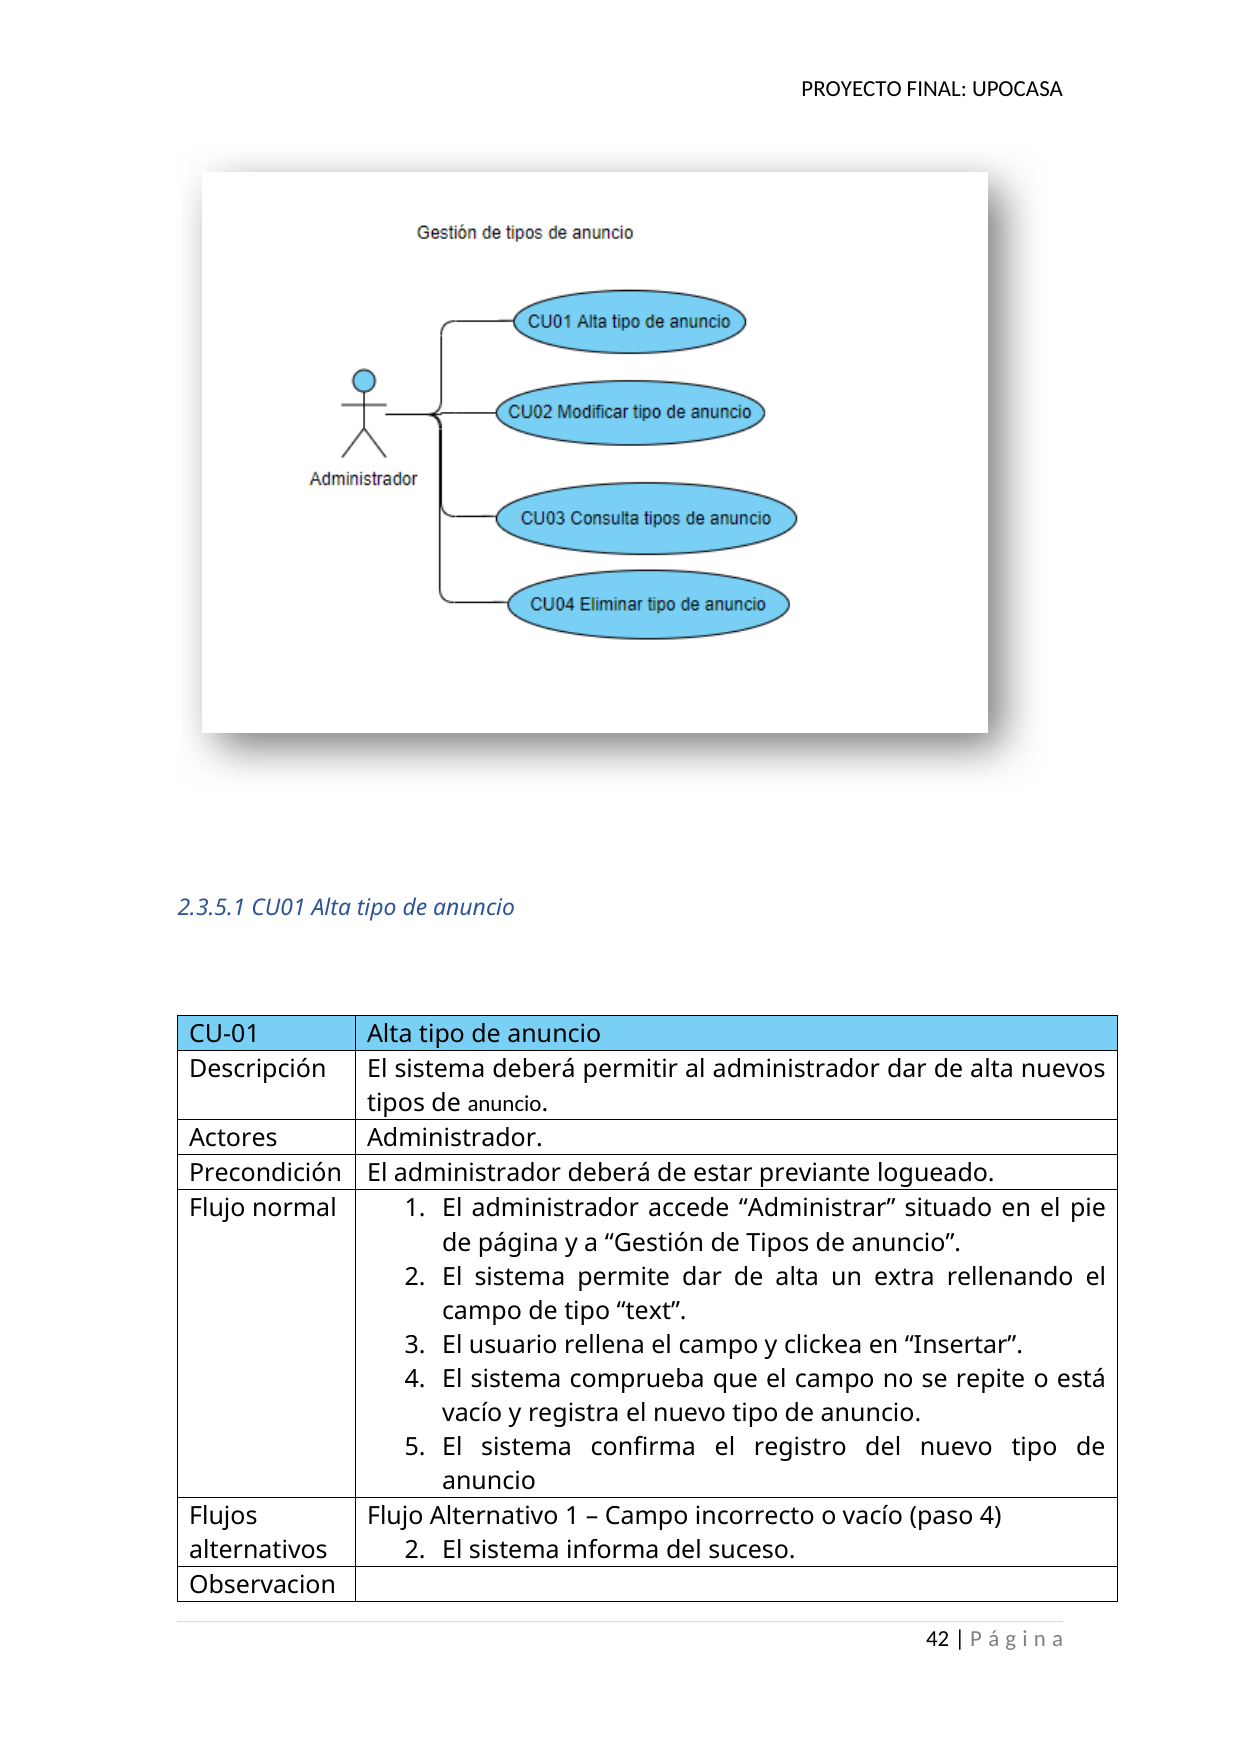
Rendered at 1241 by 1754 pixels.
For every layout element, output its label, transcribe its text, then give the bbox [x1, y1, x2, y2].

table_cell Actores [178, 1120, 355, 1154]
table_cell El sistema deberá permitir al administrador dar de alta nuevos tipos de anuncio. [356, 1051, 1117, 1119]
picture [202, 172, 988, 733]
table_cell El administrador accede “Administrar” situado en el pie de página y a “Gestión de Tipos de anuncio”. El sistema permite dar de alta un extra rellenando el campo de tipo “text”. El usuario rellena el campo y clickea en “Insertar”. El sistema comprueba que el campo no se repite o está vacío y registra el nuevo tipo de anuncio. El sistema confirma el registro del nuevo tipo de anuncio [356, 1190, 1117, 1497]
table_cell Administrador. [356, 1120, 1117, 1154]
table_cell El administrador deberá de estar previante logueado. [356, 1155, 1117, 1189]
subtitle 2.3.5.1 CU01 Alta tipo de anuncio [177, 891, 1063, 922]
table_cell Descripción [178, 1051, 355, 1119]
table_cell [356, 1567, 1117, 1601]
table_cell Flujo Alternativo 1 – Campo incorrecto o vacío (paso 4) El sistema informa del suceso. [356, 1498, 1117, 1566]
table_cell Flujo normal [178, 1190, 355, 1497]
table_cell Observaciones [178, 1567, 355, 1601]
table_header CU-01 [178, 1016, 355, 1050]
table_cell Flujos alternativos [178, 1498, 355, 1566]
table_cell Precondición [178, 1155, 355, 1189]
table_header Alta tipo de anuncio [356, 1016, 1117, 1050]
